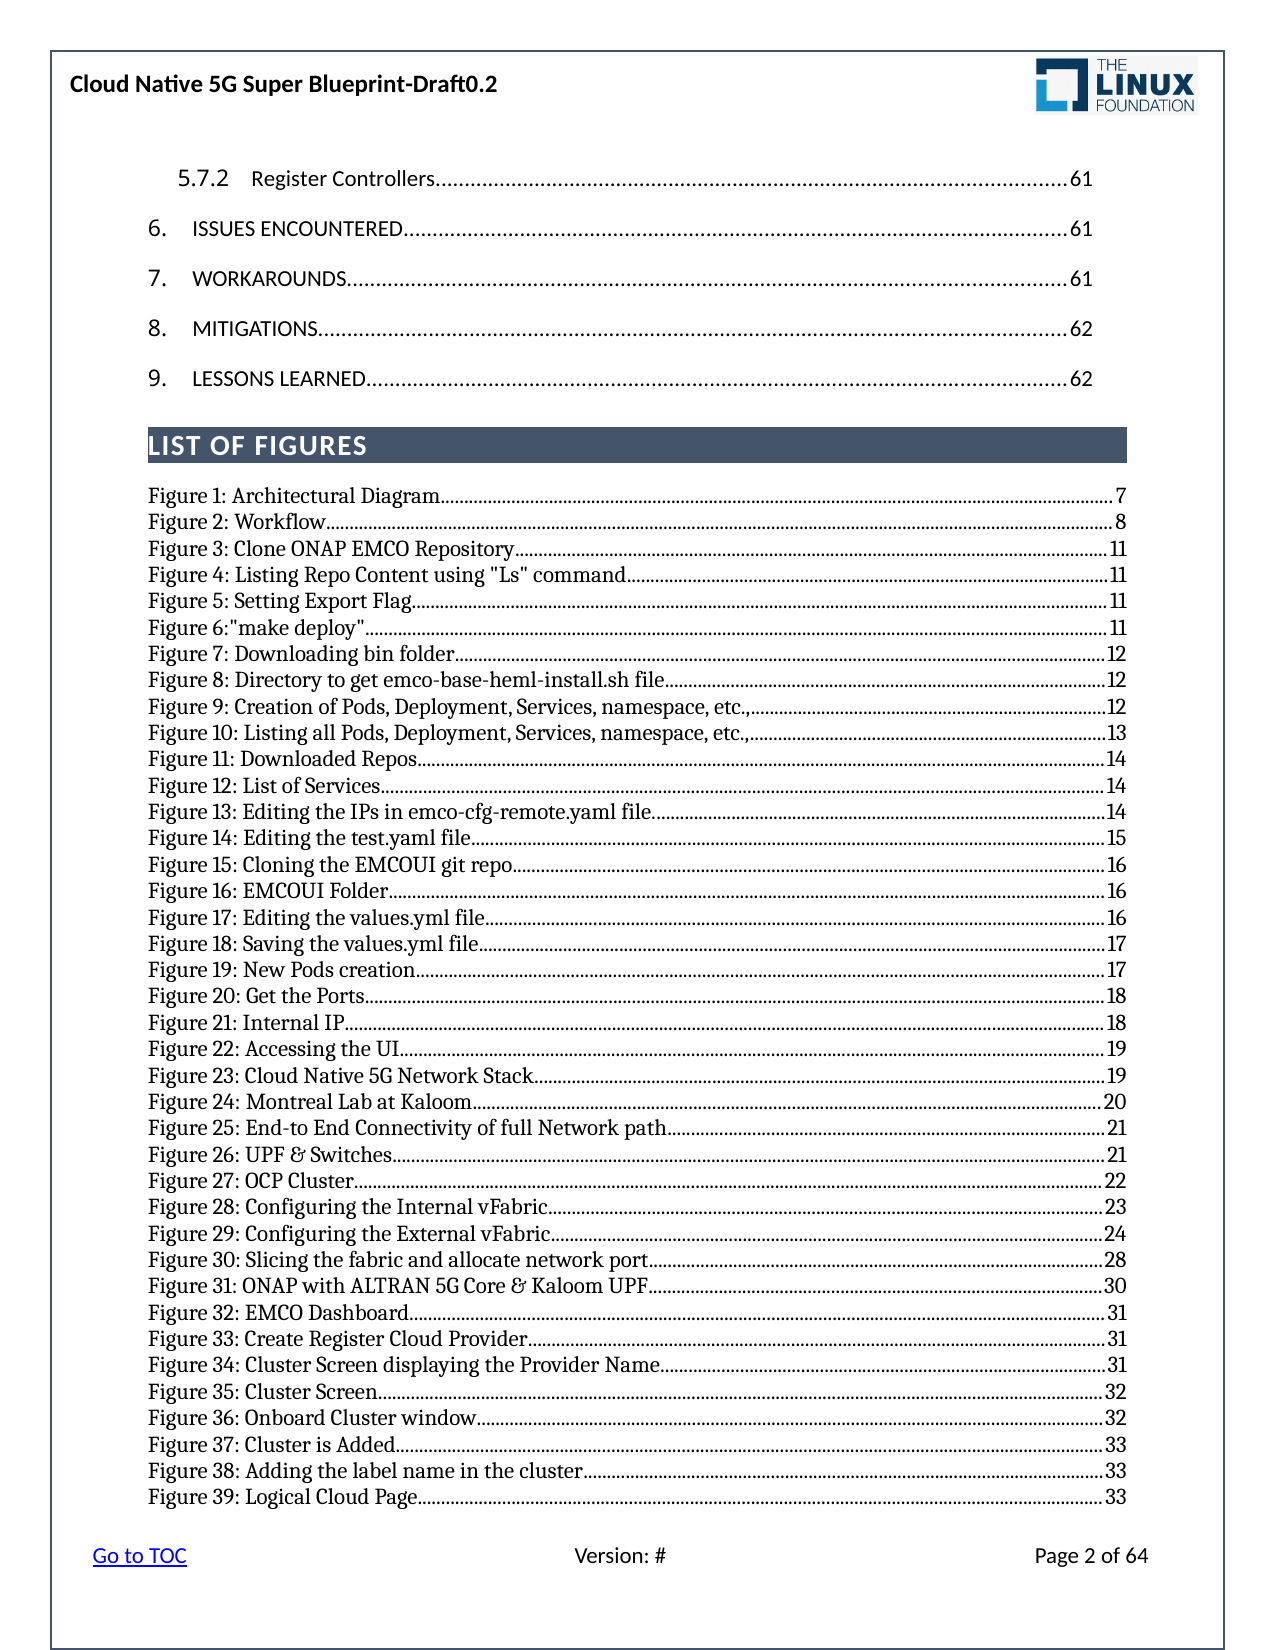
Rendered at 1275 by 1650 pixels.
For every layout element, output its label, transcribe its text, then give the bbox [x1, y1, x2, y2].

text Figure 39: Logical Cloud Page 33 [148, 1484, 1127, 1510]
text Figure 13: Editing the IPs in emco-cfg-remote.yaml file. 14 [148, 799, 1127, 825]
text Figure 32: EMCO Dashboard 31 [148, 1299, 1127, 1326]
text Figure 34: Cluster Screen displaying the Provider Name 31 [148, 1352, 1127, 1379]
text Figure 25: End-to End Connectivity of full Network path 21 [148, 1115, 1127, 1141]
text Figure 36: Onboard Cluster window 32 [148, 1405, 1127, 1431]
text Figure 29: Configuring the External vFabric 24 [148, 1221, 1127, 1247]
text Figure 28: Configuring the Internal vFabric 23 [148, 1194, 1127, 1221]
text Figure 18: Saving the values.yml file 17 [148, 931, 1127, 957]
text Figure 23: Cloud Native 5G Network Stack 19 [148, 1062, 1127, 1089]
text 6. ISSUES ENCOUNTERED 61 [148, 212, 1127, 243]
text Figure 33: Create Register Cloud Provider 31 [148, 1326, 1127, 1352]
text Figure 7: Downloading bin folder 12 [148, 641, 1127, 667]
text Figure 10: Listing all Pods, Deployment, Services, namespace, etc., 13 [148, 720, 1127, 746]
text Figure 26: UPF & Switches 21 [148, 1141, 1127, 1168]
text Figure 30: Slicing the fabric and allocate network port 28 [148, 1247, 1127, 1273]
text Figure 5: Setting Export Flag 11 [148, 588, 1127, 614]
text 9. LESSONS LEARNED 62 [148, 362, 1127, 393]
text Figure 11: Downloaded Repos 14 [148, 746, 1127, 772]
text Figure 16: EMCOUI Folder 16 [148, 878, 1127, 904]
text Figure 24: Montreal Lab at Kaloom 20 [148, 1089, 1127, 1115]
text Figure 38: Adding the label name in the cluster 33 [148, 1458, 1127, 1484]
text Figure 15: Cloning the EMCOUI git repo 16 [148, 852, 1127, 878]
text Figure 3: Clone ONAP EMCO Repository 11 [148, 535, 1127, 562]
text Figure 31: ONAP with ALTRAN 5G Core & Kaloom UPF 30 [148, 1273, 1127, 1299]
text Figure 35: Cluster Screen 32 [148, 1379, 1127, 1405]
text Figure 12: List of Services 14 [148, 772, 1127, 799]
text 7. WORKAROUNDS 61 [148, 262, 1127, 293]
text Figure 9: Creation of Pods, Deployment, Services, namespace, etc., 12 [148, 693, 1127, 720]
picture [1034, 56, 1199, 115]
text Figure 19: New Pods creation 17 [148, 957, 1127, 983]
text Figure 37: Cluster is Added 33 [148, 1431, 1127, 1458]
text Figure 8: Directory to get emco-base-heml-install.sh file 12 [148, 667, 1127, 693]
text Figure 27: OCP Cluster 22 [148, 1168, 1127, 1194]
text 5.7.2 Register Controllers 61 [177, 162, 1127, 193]
text List of Figures [148, 427, 1127, 463]
text Figure 14: Editing the test.yaml file 15 [148, 825, 1127, 852]
text Figure 2: Workflow 8 [148, 509, 1127, 535]
text Figure 17: Editing the values.yml file 16 [148, 904, 1127, 931]
text Figure 21: Internal IP 18 [148, 1010, 1127, 1036]
text Figure 20: Get the Ports 18 [148, 983, 1127, 1010]
text Figure 4: Listing Repo Content using "Ls" command 11 [148, 562, 1127, 588]
text Figure 1: Architectural Diagram 7 [148, 483, 1127, 509]
text Figure 22: Accessing the UI 19 [148, 1036, 1127, 1062]
text Figure 6:"make deploy" 11 [148, 614, 1127, 641]
text 8. MITIGATIONS 62 [148, 312, 1127, 343]
